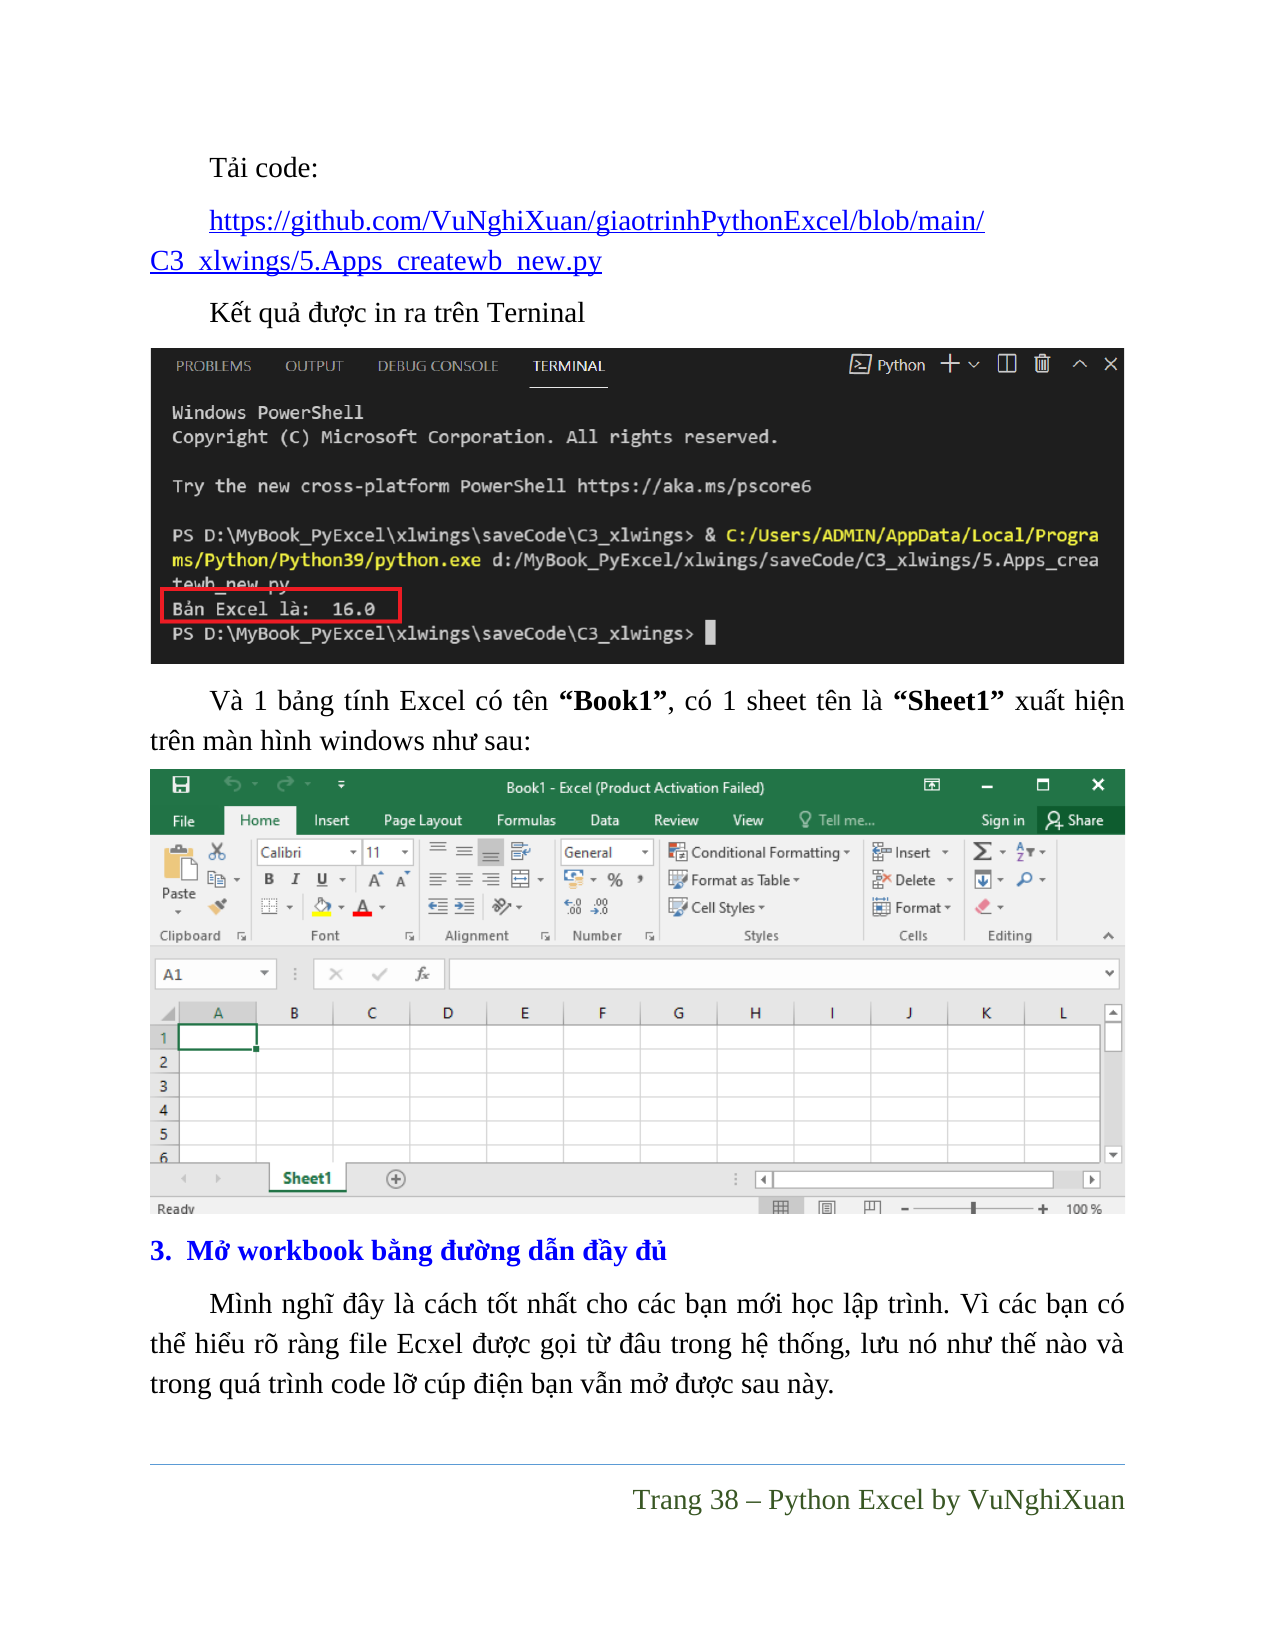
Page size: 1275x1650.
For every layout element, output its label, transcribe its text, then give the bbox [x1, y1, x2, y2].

text Tải code: [150, 150, 1125, 183]
text Kết quả được in ra trên Terninal [150, 296, 1125, 329]
picture [150, 348, 1125, 664]
text Mình nghĩ đây là cách tốt nhất cho các bạn mới học lập trình. Vì các bạn có thể hiểu rõ ràng file Ecxel được gọi từ đâu trong hệ thống, lưu nó như thế nào và trong quá trình code lỡ cúp điện bạn vẫn mở được sau này. [150, 1286, 1125, 1400]
subtitle Mở workbook bằng đường dẫn đầy đủ [150, 1233, 1125, 1267]
text https://github.com/VuNghiXuan/giaotrinhPythonExcel/blob/main/C3_xlwings/5.Apps_createwb_new.py [150, 203, 1125, 276]
picture [150, 769, 1125, 1214]
text Và 1 bảng tính Excel có tên “Book1”, có 1 sheet tên là “Sheet1” xuất hiện trên màn hình windows như sau: [150, 683, 1125, 757]
